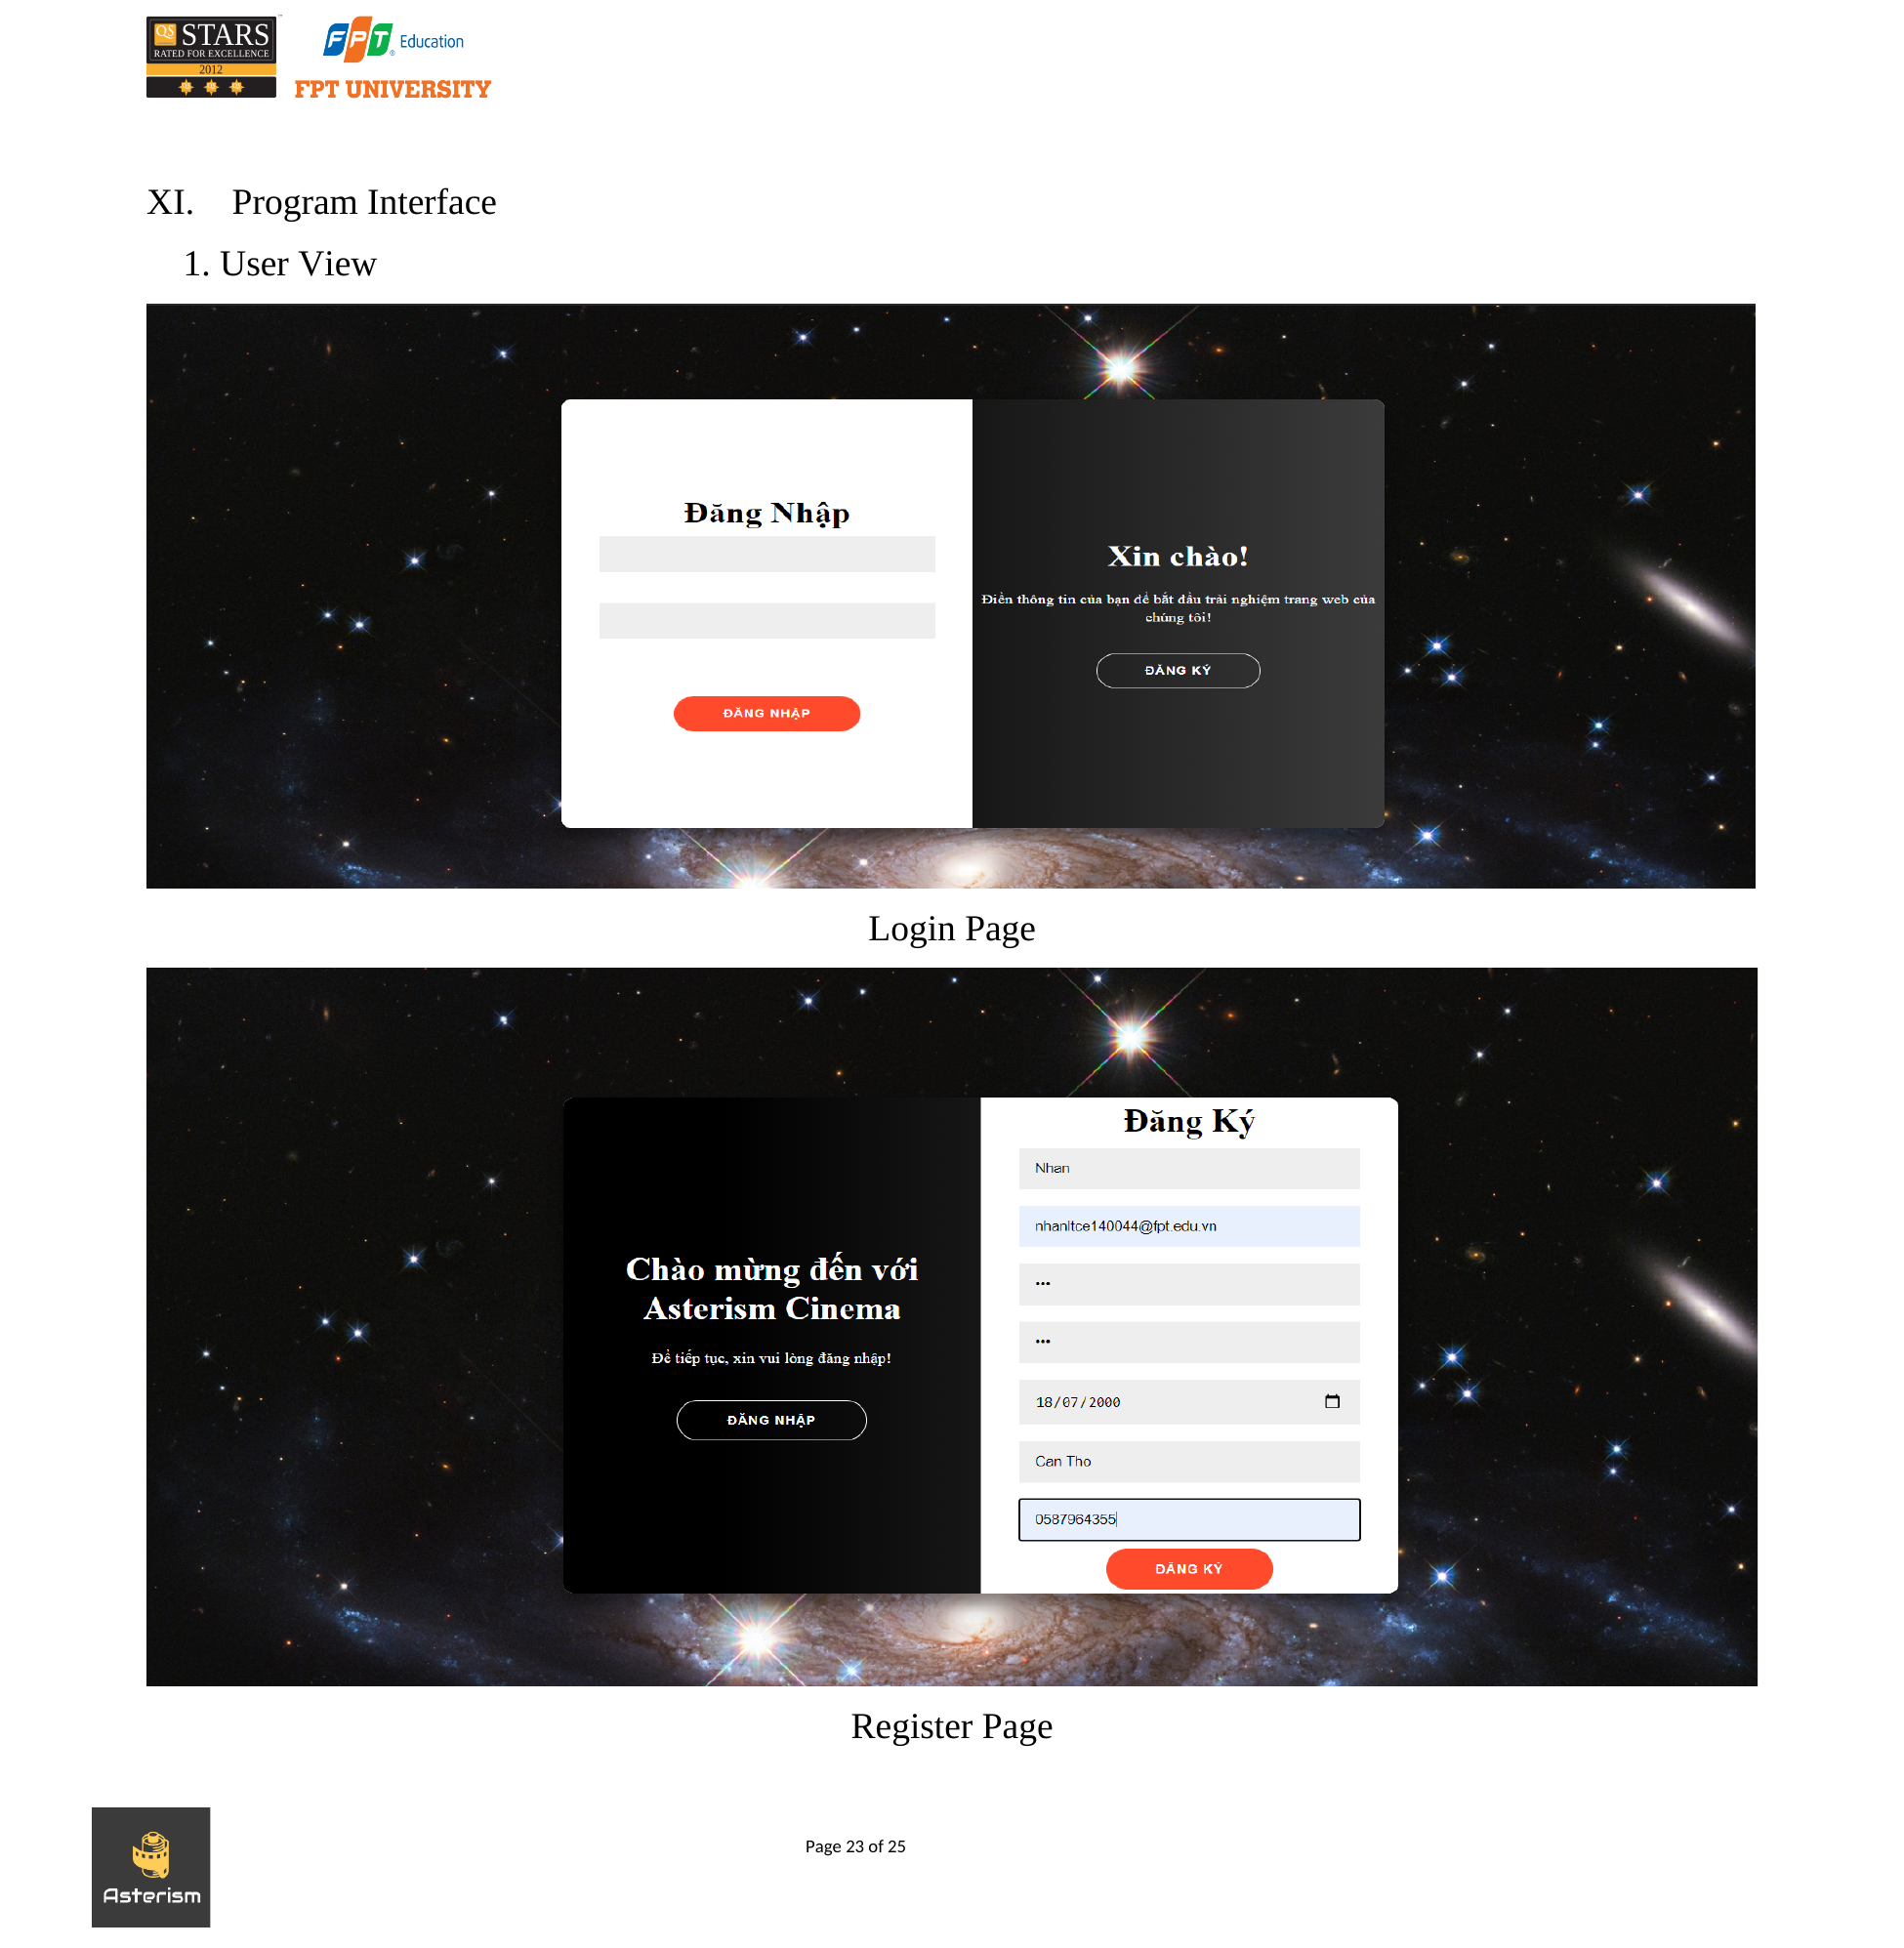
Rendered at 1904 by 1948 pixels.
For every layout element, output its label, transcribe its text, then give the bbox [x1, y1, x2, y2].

list Program Interface [146, 181, 1758, 223]
picture [146, 304, 1756, 889]
text Register Page [146, 1704, 1758, 1746]
list User View [183, 242, 1758, 284]
picture [146, 968, 1759, 1686]
text Login Page [146, 906, 1758, 948]
picture [92, 1807, 211, 1927]
picture [139, 11, 499, 102]
